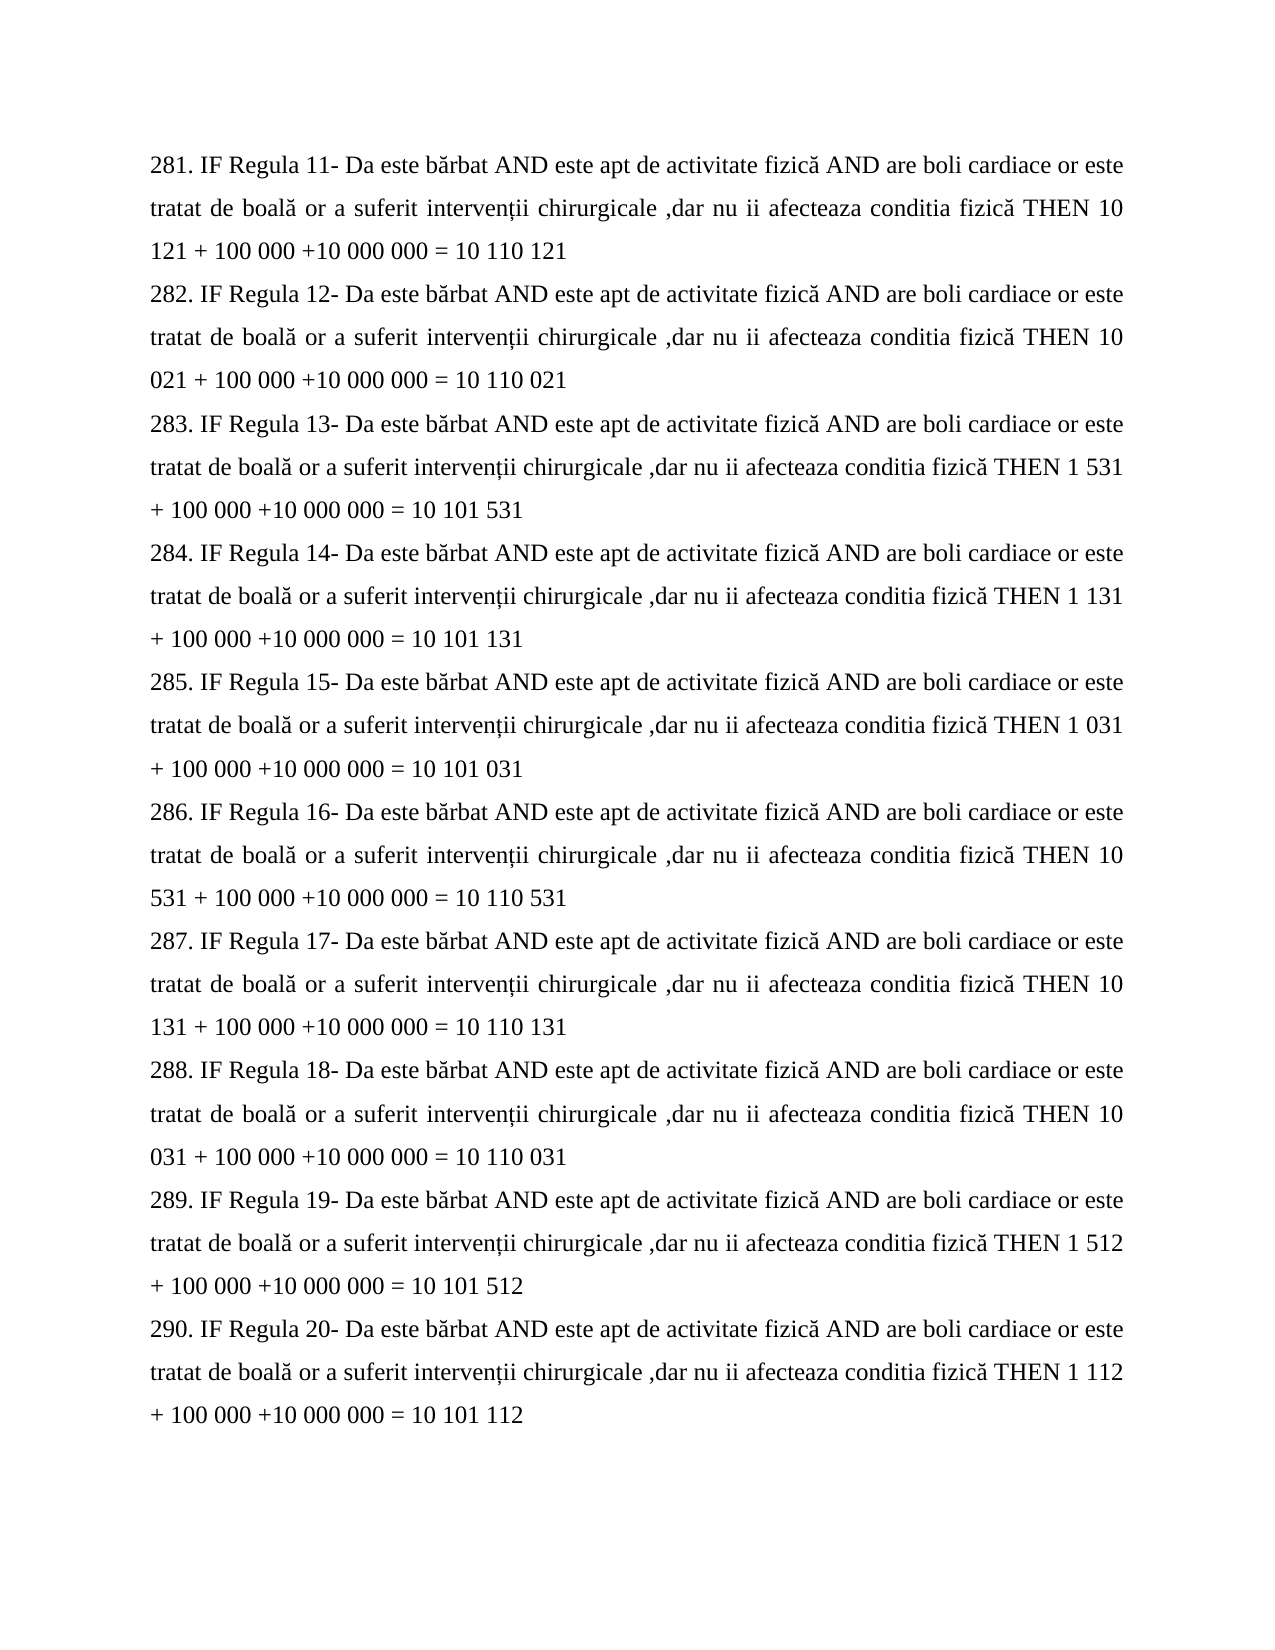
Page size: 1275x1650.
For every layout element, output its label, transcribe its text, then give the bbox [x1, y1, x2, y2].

text 289. IF Regula 19- Da este bărbat AND este apt de activitate fizică AND are boli cardiace or este tratat de boală or a suferit intervenții chirurgicale ,dar nu ii afecteaza conditia fizică THEN 1 512 + 100 000 +10 000 000 = 10 101 512 [150, 1185, 1125, 1300]
text 285. IF Regula 15- Da este bărbat AND este apt de activitate fizică AND are boli cardiace or este tratat de boală or a suferit intervenții chirurgicale ,dar nu ii afecteaza conditia fizică THEN 1 031 + 100 000 +10 000 000 = 10 101 031 [150, 667, 1125, 782]
text 287. IF Regula 17- Da este bărbat AND este apt de activitate fizică AND are boli cardiace or este tratat de boală or a suferit intervenții chirurgicale ,dar nu ii afecteaza conditia fizică THEN 10 131 + 100 000 +10 000 000 = 10 110 131 [150, 926, 1125, 1041]
text 281. IF Regula 11- Da este bărbat AND este apt de activitate fizică AND are boli cardiace or este tratat de boală or a suferit intervenții chirurgicale ,dar nu ii afecteaza conditia fizică THEN 10 121 + 100 000 +10 000 000 = 10 110 121 [150, 150, 1125, 265]
text 283. IF Regula 13- Da este bărbat AND este apt de activitate fizică AND are boli cardiace or este tratat de boală or a suferit intervenții chirurgicale ,dar nu ii afecteaza conditia fizică THEN 1 531 + 100 000 +10 000 000 = 10 101 531 [150, 409, 1125, 524]
text 288. IF Regula 18- Da este bărbat AND este apt de activitate fizică AND are boli cardiace or este tratat de boală or a suferit intervenții chirurgicale ,dar nu ii afecteaza conditia fizică THEN 10 031 + 100 000 +10 000 000 = 10 110 031 [150, 1056, 1125, 1171]
text 290. IF Regula 20- Da este bărbat AND este apt de activitate fizică AND are boli cardiace or este tratat de boală or a suferit intervenții chirurgicale ,dar nu ii afecteaza conditia fizică THEN 1 112 + 100 000 +10 000 000 = 10 101 112 [150, 1314, 1125, 1429]
text 286. IF Regula 16- Da este bărbat AND este apt de activitate fizică AND are boli cardiace or este tratat de boală or a suferit intervenții chirurgicale ,dar nu ii afecteaza conditia fizică THEN 10 531 + 100 000 +10 000 000 = 10 110 531 [150, 797, 1125, 912]
text 284. IF Regula 14- Da este bărbat AND este apt de activitate fizică AND are boli cardiace or este tratat de boală or a suferit intervenții chirurgicale ,dar nu ii afecteaza conditia fizică THEN 1 131 + 100 000 +10 000 000 = 10 101 131 [150, 538, 1125, 653]
text 282. IF Regula 12- Da este bărbat AND este apt de activitate fizică AND are boli cardiace or este tratat de boală or a suferit intervenții chirurgicale ,dar nu ii afecteaza conditia fizică THEN 10 021 + 100 000 +10 000 000 = 10 110 021 [150, 279, 1125, 394]
